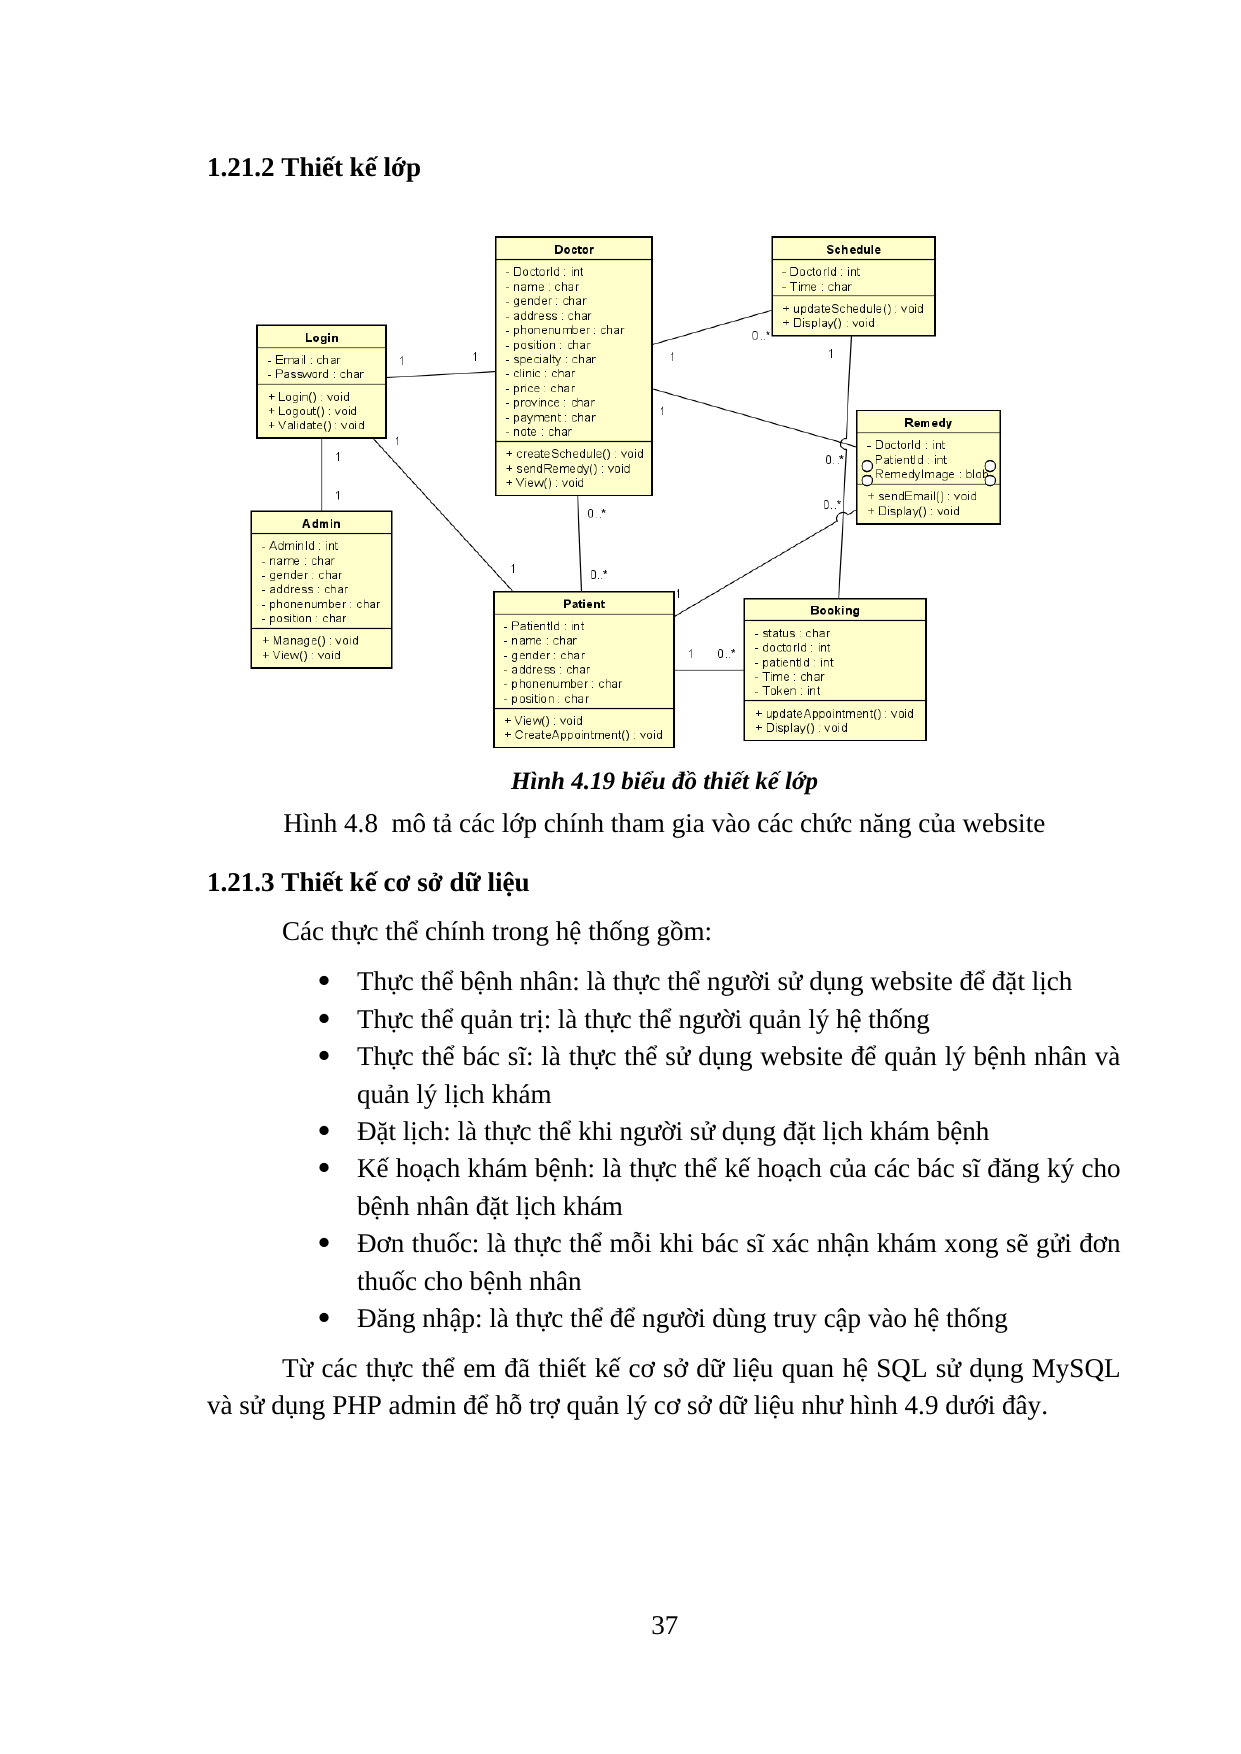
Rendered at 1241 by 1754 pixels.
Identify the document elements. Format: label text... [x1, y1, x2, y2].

text Hình 4.8 mô tả các lớp chính tham gia vào các chức năng của website [207, 808, 1122, 839]
list Thực thể quản trị: là thực thể người quản lý hệ thống [319, 1003, 1122, 1034]
picture [241, 221, 1009, 748]
text Từ các thực thể em đã thiết kế cơ sở dữ liệu quan hệ SQL sử dụng MySQL và sử dụng PHP admin để hỗ trợ quản lý cơ sở dữ liệu như hình 4.9 dưới đây. [207, 1352, 1122, 1420]
subtitle Thiết kế cơ sở dữ liệu [207, 866, 1122, 897]
list Đơn thuốc: là thực thể mỗi khi bác sĩ xác nhận khám xong sẽ gửi đơn thuốc cho bệnh nhân [319, 1227, 1122, 1296]
list Đăng nhập: là thực thể để người dùng truy cập vào hệ thống [319, 1302, 1122, 1333]
list Thực thể bệnh nhân: là thực thể người sử dụng website để đặt lịch [319, 965, 1122, 997]
list Thực thể bác sĩ: là thực thể sử dụng website để quản lý bệnh nhân và quản lý lịch khám [319, 1040, 1122, 1109]
subtitle Thiết kế lớp [207, 151, 1122, 182]
list Đặt lịch: là thực thể khi người sử dụng đặt lịch khám bệnh [319, 1115, 1122, 1146]
list Kế hoạch khám bệnh: là thực thể kế hoạch của các bác sĩ đăng ký cho bệnh nhân đặt lịch khám [319, 1152, 1122, 1221]
text Các thực thể chính trong hệ thống gồm: [207, 916, 1122, 947]
